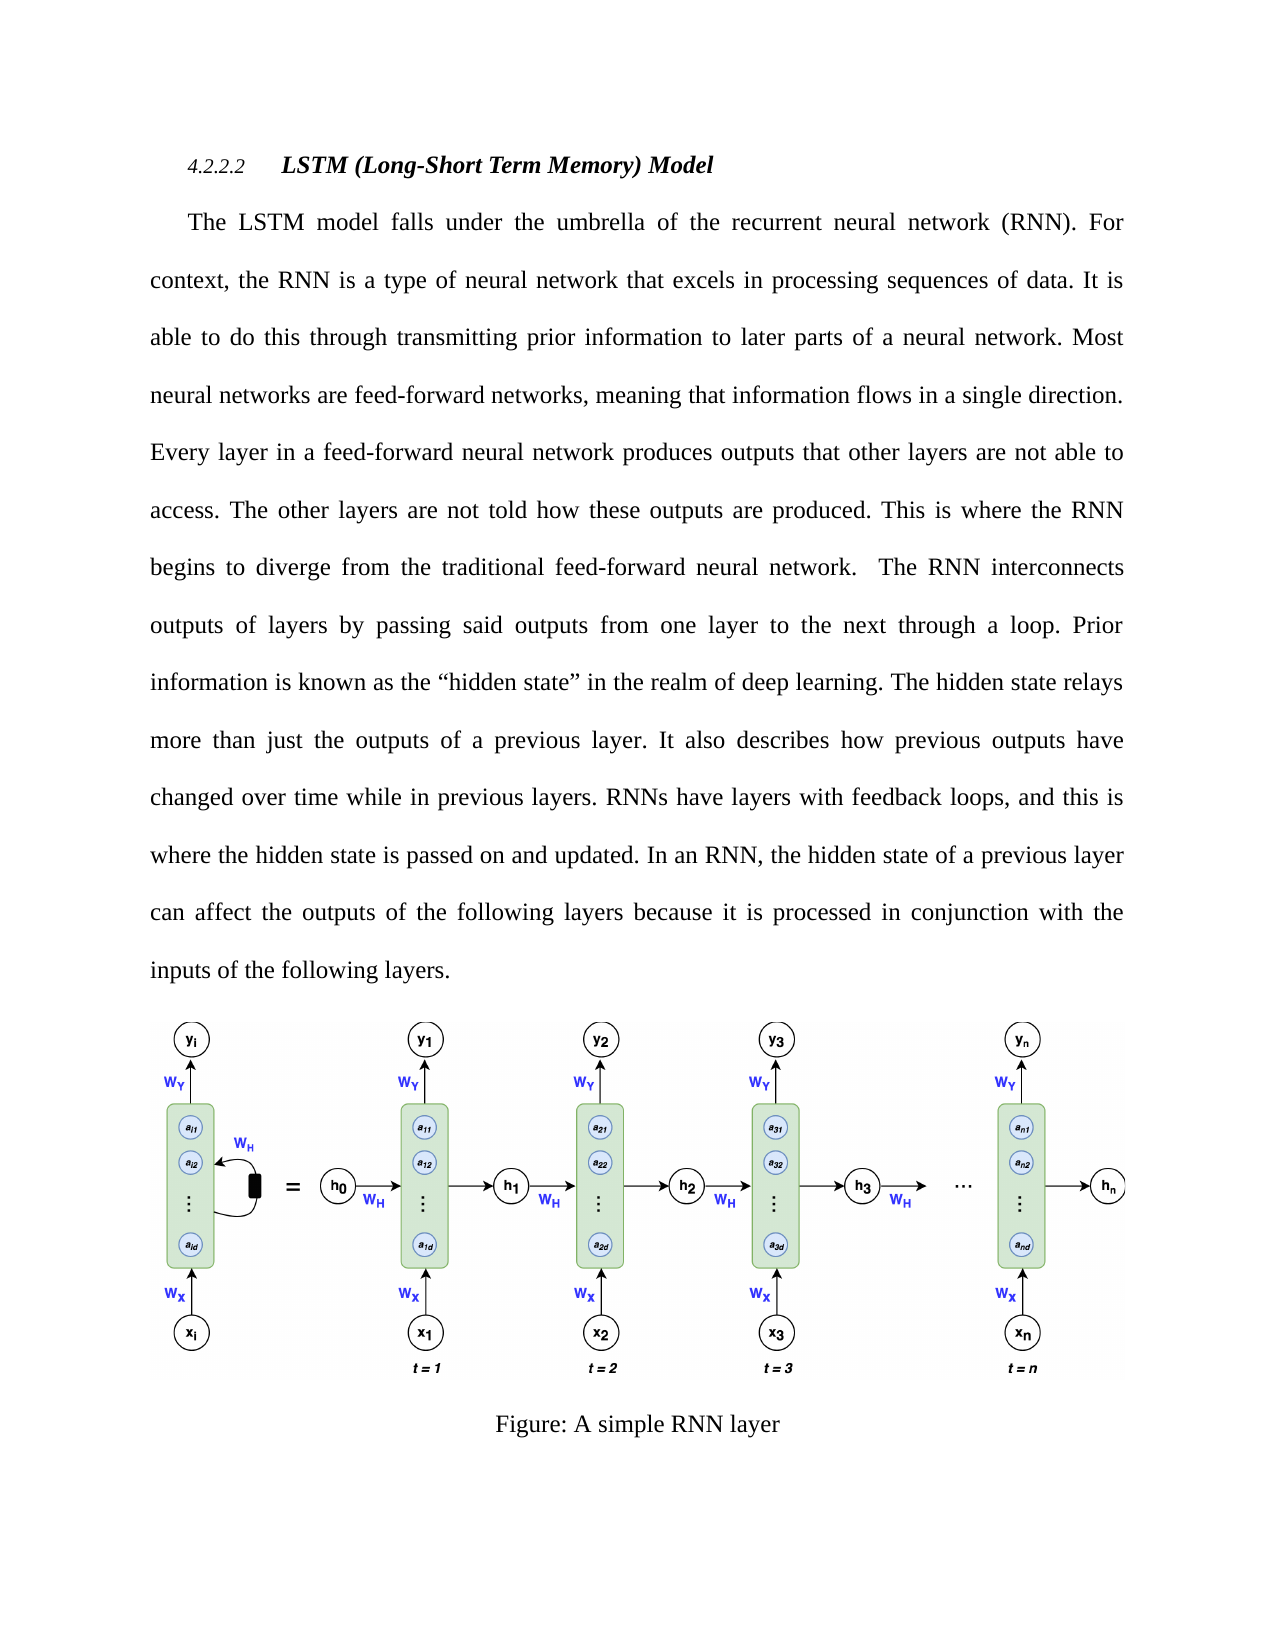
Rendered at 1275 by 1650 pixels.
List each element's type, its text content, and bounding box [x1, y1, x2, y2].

text Figure: A simple RNN layer [150, 1409, 1125, 1437]
picture [150, 1022, 1125, 1380]
text The LSTM model falls under the umbrella of the recurrent neural network (RNN). For context, the RNN is a type of neural network that excels in processing sequences of data. It is able to do this through transmitting prior information to later parts of a neural network. Most neural networks are feed-forward networks, meaning that information flows in a single direction. Every layer in a feed-forward neural network produces outputs that other layers are not able to access. The other layers are not told how these outputs are produced. This is where the RNN begins to diverge from the traditional feed-forward neural network. The RNN interconnects outputs of layers by passing said outputs from one layer to the next through a loop. Prior information is known as the “hidden state” in the realm of deep learning. The hidden state relays more than just the outputs of a previous layer. It also describes how previous outputs have changed over time while in previous layers. RNNs have layers with feedback loops, and this is where the hidden state is passed on and updated. In an RNN, the hidden state of a previous layer can affect the outputs of the following layers because it is processed in conjunction with the inputs of the following layers. [150, 207, 1125, 984]
subtitle LSTM (Long-Short Term Memory) Model [187, 150, 1125, 179]
